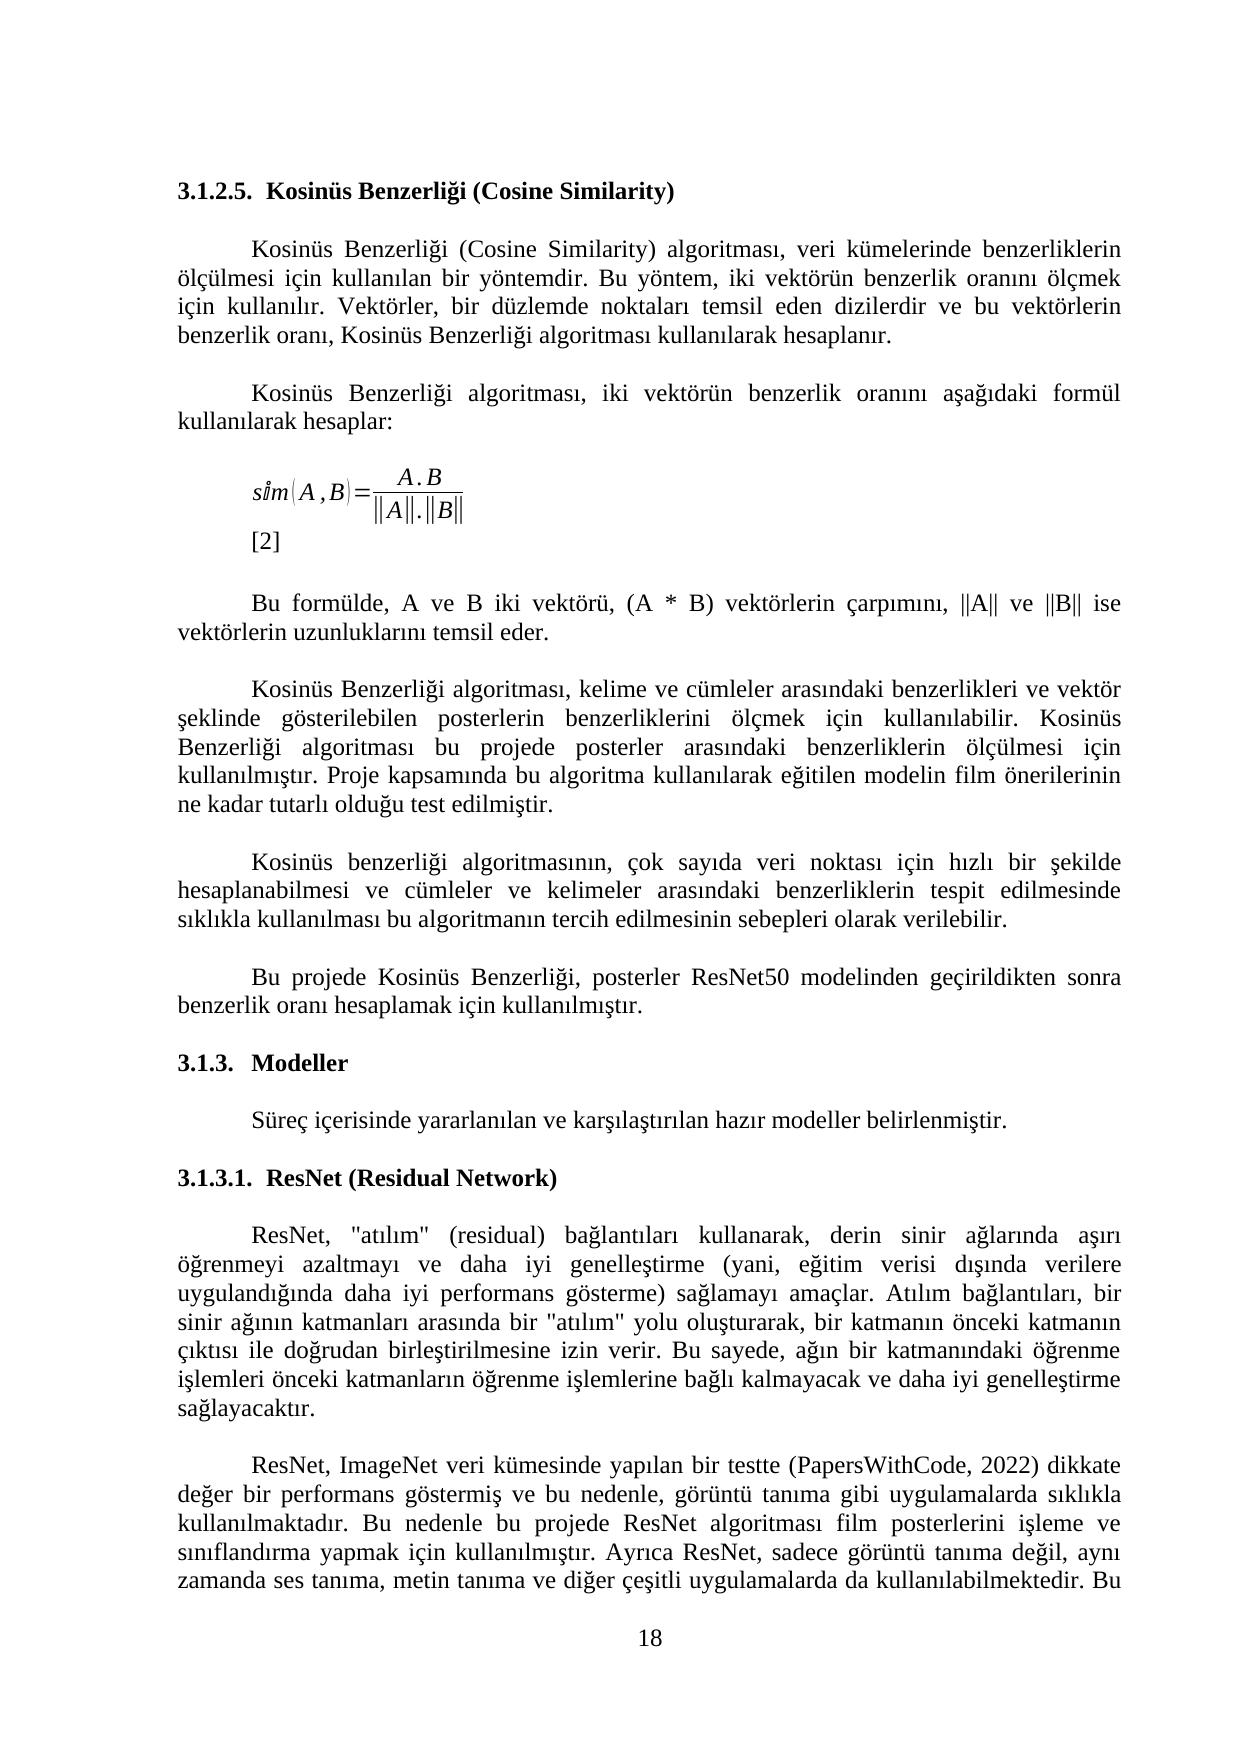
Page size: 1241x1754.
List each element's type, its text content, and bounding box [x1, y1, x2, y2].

list Süreç içerisinde yararlanılan ve karşılaştırılan hazır modeller belirlenmiştir. [251, 1106, 1122, 1134]
text Kosinüs Benzerliği algoritması, kelime ve cümleler arasındaki benzerlikleri ve vektör şeklinde gösterilebilen posterlerin benzerliklerini ölçmek için kullanılabilir. Kosinüs Benzerliği algoritması bu projede posterler arasındaki benzerliklerin ölçülmesi için kullanılmıştır. Proje kapsamında bu algoritma kullanılarak eğitilen modelin film önerilerinin ne kadar tutarlı olduğu test edilmiştir. [177, 674, 1122, 818]
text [177, 1451, 1122, 1594]
text ResNet, "atılım" (residual) bağlantıları kullanarak, derin sinir ağlarında aşırı öğrenmeyi azaltmayı ve daha iyi genelleştirme (yani, eğitim verisi dışında verilere uygulandığında daha iyi performans gösterme) sağlamayı amaçlar. Atılım bağlantıları, bir sinir ağının katmanları arasında bir "atılım" yolu oluşturarak, bir katmanın önceki katmanın çıktısı ile doğrudan birleştirilmesine izin verir. Bu sayede, ağın bir katmanındaki öğrenme işlemleri önceki katmanların öğrenme işlemlerine bağlı kalmayacak ve daha iyi genelleştirme sağlayacaktır. [177, 1221, 1122, 1422]
text Bu projede Kosinüs Benzerliği, posterler ResNet50 modelinden geçirildikten sonra benzerlik oranı hesaplamak için kullanılmıştır. [177, 962, 1122, 1019]
text Kosinüs benzerliği algoritmasının, çok sayıda veri noktası için hızlı bir şekilde hesaplanabilmesi ve cümleler ve kelimeler arasındaki benzerliklerin tespit edilmesinde sıklıkla kullanılması bu algoritmanın tercih edilmesinin sebepleri olarak verilebilir. [177, 847, 1122, 933]
list ResNet (Residual Network) [177, 1163, 1122, 1192]
text Kosinüs Benzerliği (Cosine Similarity) algoritması, veri kümelerinde benzerliklerin ölçülmesi için kullanılan bir yöntemdir. Bu yöntem, iki vektörün benzerlik oranını ölçmek için kullanılır. Vektörler, bir düzlemde noktaları temsil eden dizilerdir ve bu vektörlerin benzerlik oranı, Kosinüs Benzerliği algoritması kullanılarak hesaplanır. [177, 234, 1122, 349]
list Modeller [177, 1048, 1122, 1077]
list Kosinüs Benzerliği (Cosine Similarity) [177, 176, 1122, 205]
text Kosinüs Benzerliği algoritması, iki vektörün benzerlik oranını aşağıdaki formül kullanılarak hesaplar: [177, 378, 1122, 435]
text Bu formülde, A ve B iki vektörü, (A * B) vektörlerin çarpımını, ||A|| ve ||B|| ise vektörlerin uzunluklarını temsil eder. [177, 588, 1122, 646]
text [2] [251, 464, 1122, 554]
